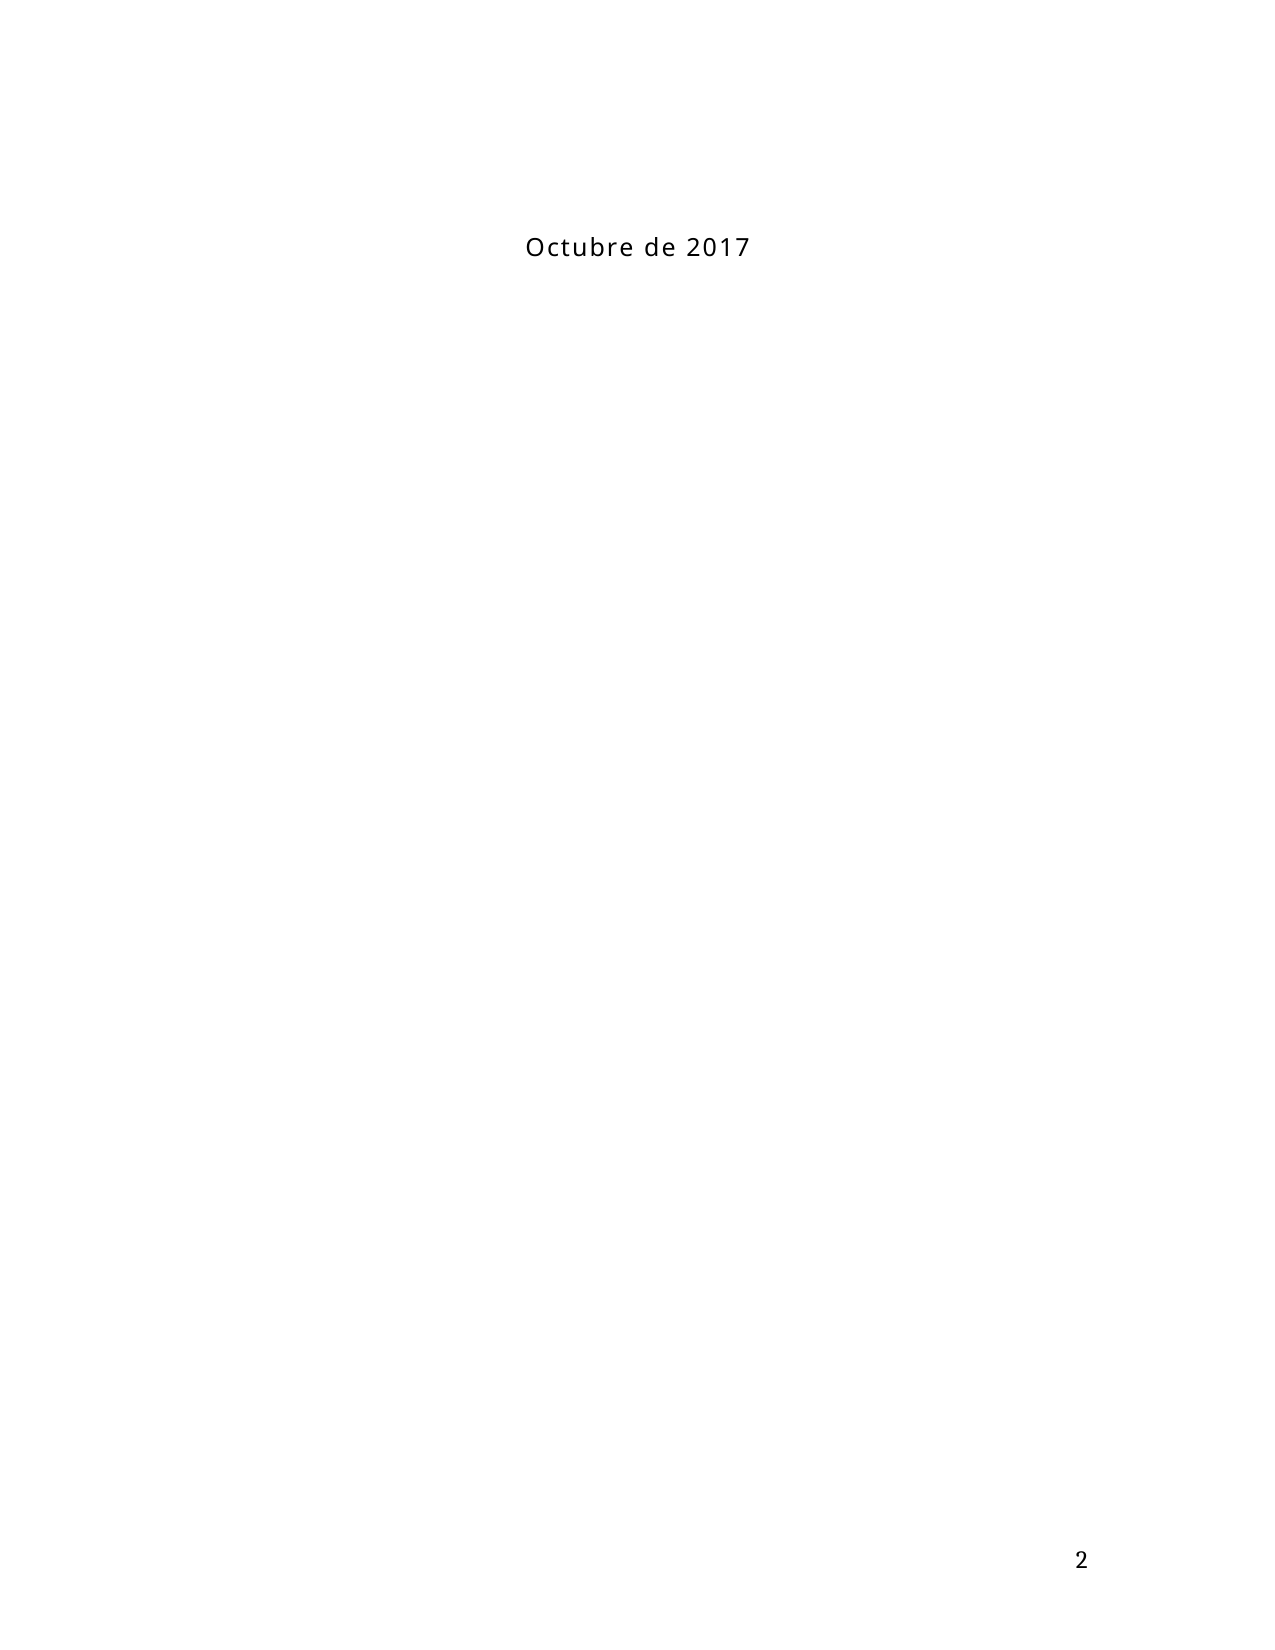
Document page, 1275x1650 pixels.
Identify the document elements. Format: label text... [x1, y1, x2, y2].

text Octubre de 2017 [187, 229, 1087, 263]
